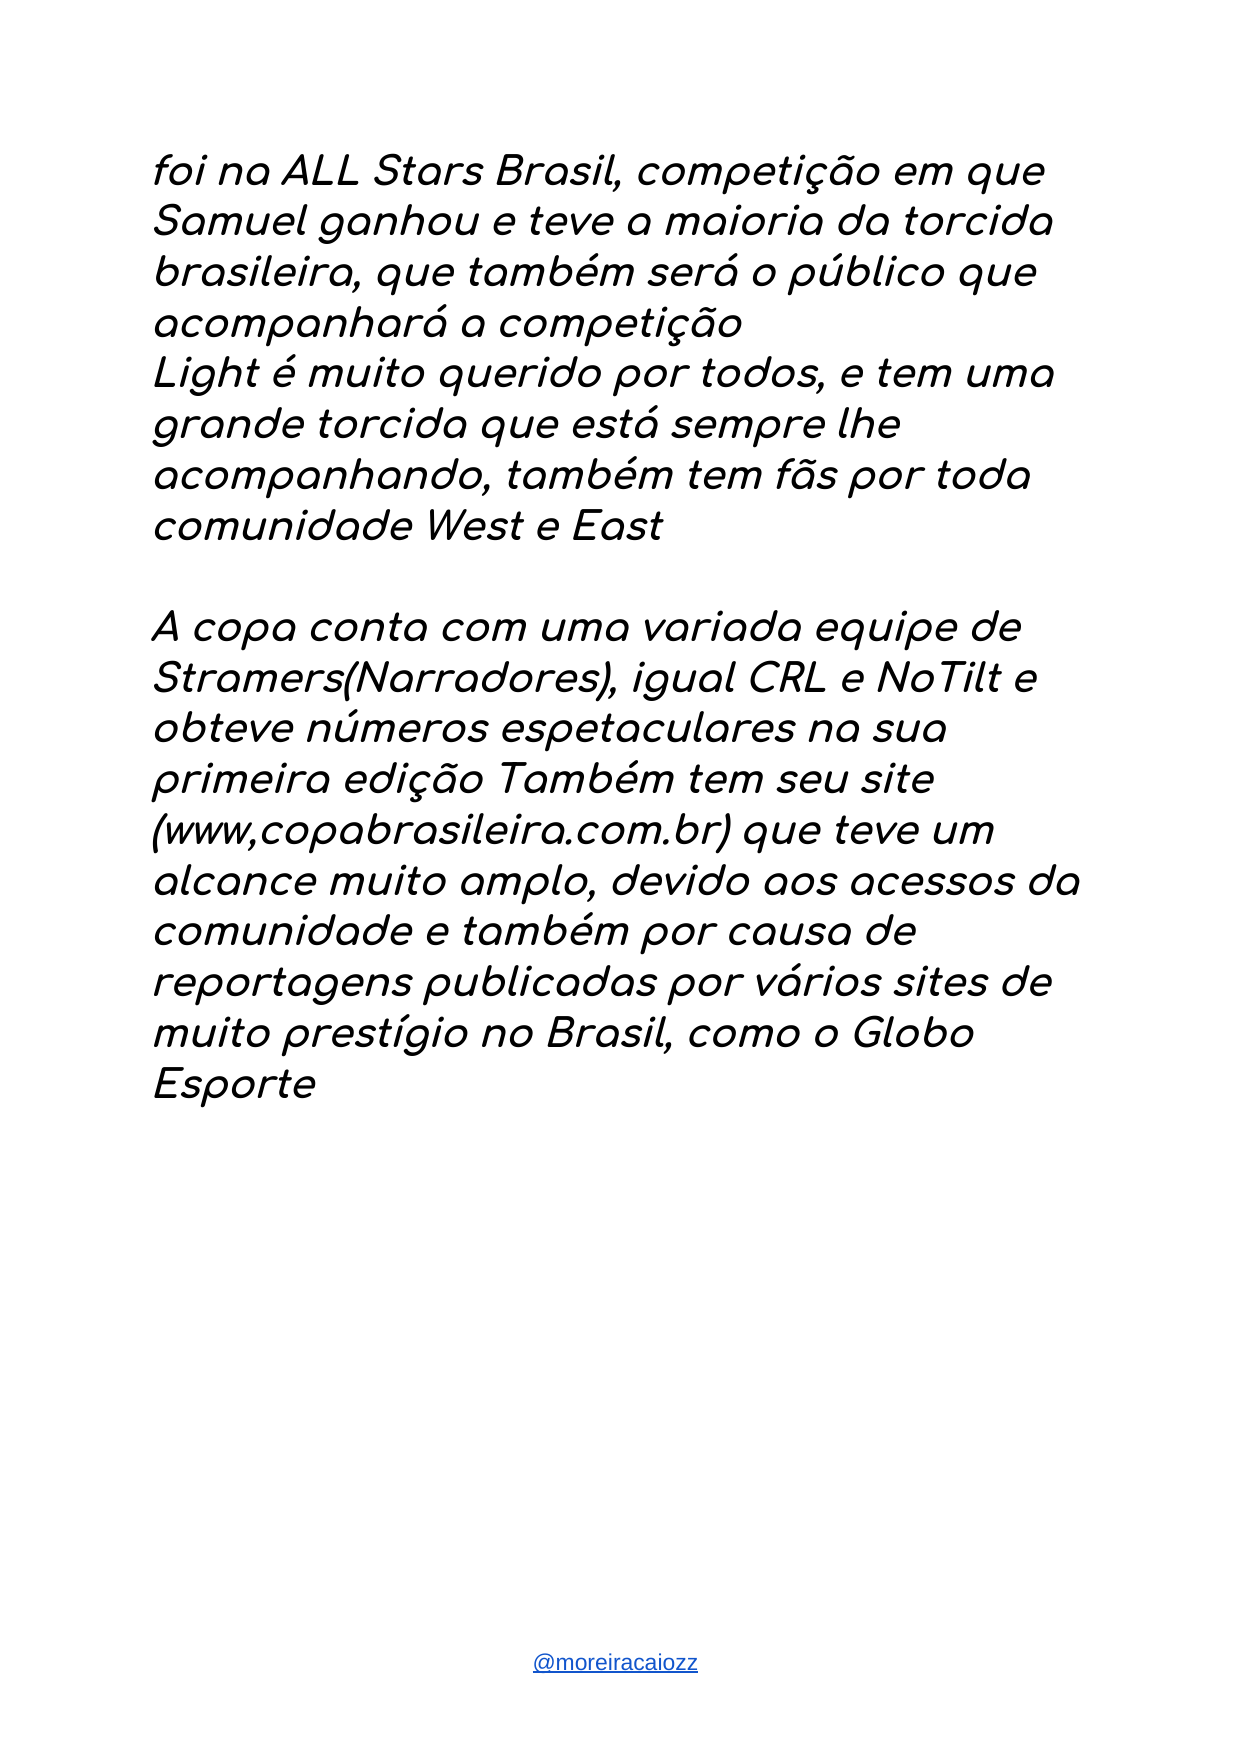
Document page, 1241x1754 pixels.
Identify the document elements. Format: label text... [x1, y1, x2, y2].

text A copa conta com uma variada equipe de Stramers(Narradores), igual CRL e NoTilt e obteve números espetaculares na sua primeira edição Também tem seu site (www,copabrasileira.com.br) que teve um alcance muito amplo, devido aos acessos da comunidade e também por causa de reportagens publicadas por vários sites de muito prestígio no Brasil, como o Globo Esporte [150, 607, 1090, 1107]
text Light é muito querido por todos, e tem uma grande torcida que está sempre lhe acompanhando, também tem fãs por toda comunidade West e East [150, 353, 1090, 549]
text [150, 150, 1090, 346]
